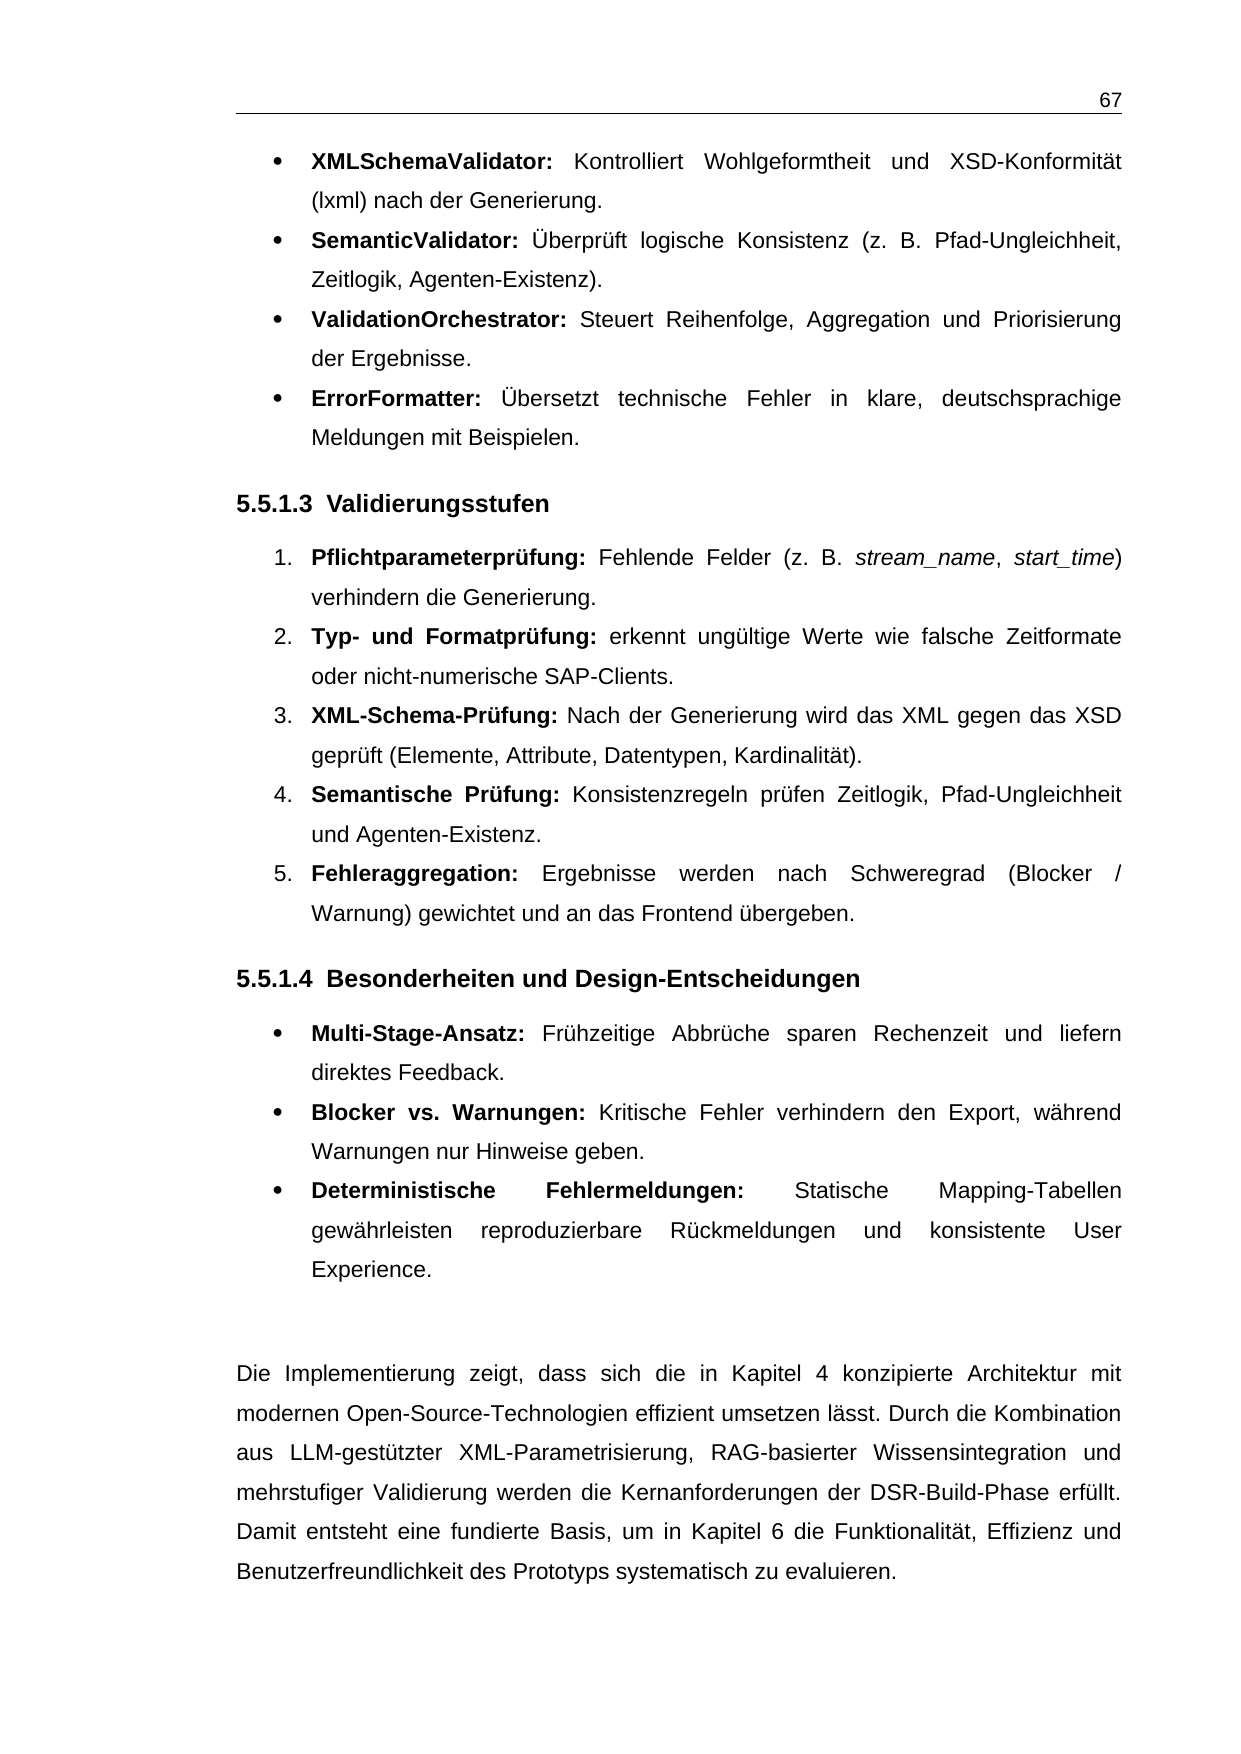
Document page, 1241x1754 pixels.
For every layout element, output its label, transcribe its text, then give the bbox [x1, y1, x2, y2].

subtitle Validierungsstufen [236, 488, 1122, 517]
list ErrorFormatter: Übersetzt technische Fehler in klare, deutschsprachige Meldungen mit Beispielen. [274, 384, 1122, 450]
list Semantische Prüfung: Konsistenzregeln prüfen Zeitlogik, Pfad-Ungleichheit und Agenten-Existenz. [274, 781, 1122, 847]
list Multi-Stage-Ansatz: Frühzeitige Abbrüche sparen Rechenzeit und liefern direktes Feedback. [274, 1019, 1122, 1085]
list Blocker vs. Warnungen: Kritische Fehler verhindern den Export, während Warnungen nur Hinweise geben. [274, 1098, 1122, 1164]
list XMLSchemaValidator: Kontrolliert Wohlgeformtheit und XSD-Konformität (lxml) nach der Generierung. [274, 148, 1122, 213]
subtitle Besonderheiten und Design-Entscheidungen [236, 964, 1122, 993]
list Fehleraggregation: Ergebnisse werden nach Schweregrad (Blocker / Warnung) gewichtet und an das Frontend übergeben. [274, 860, 1122, 926]
list Typ- und Formatprüfung: erkennt ungültige Werte wie falsche Zeitformate oder nicht-numerische SAP-Clients. [274, 623, 1122, 689]
list Pflichtparameterprüfung: Fehlende Felder (z. B. stream_name, start_time) verhindern die Generierung. [274, 544, 1122, 610]
list ValidationOrchestrator: Steuert Reihenfolge, Aggregation und Priorisierung der Ergebnisse. [274, 306, 1122, 371]
list XML-Schema-Prüfung: Nach der Generierung wird das XML gegen das XSD geprüft (Elemente, Attribute, Datentypen, Kardinalität). [274, 702, 1122, 768]
list Deterministische Fehlermeldungen: Statische Mapping-Tabellen gewährleisten reproduzierbare Rückmeldungen und konsistente User Experience. [274, 1177, 1122, 1283]
list SemanticValidator: Überprüft logische Konsistenz (z. B. Pfad-Ungleichheit, Zeitlogik, Agenten-Existenz). [274, 227, 1122, 292]
text Die Implementierung zeigt, dass sich die in Kapitel 4 konzipierte Architektur mit modernen Open-Source-Technologien effizient umsetzen lässt. Durch die Kombination aus LLM-gestützter XML-Parametrisierung, RAG-basierter Wissensintegration und mehrstufiger Validierung werden die Kernanforderungen der DSR-Build-Phase erfüllt. Damit entsteht eine fundierte Basis, um in Kapitel 6 die Funktionalität, Effizienz und Benutzerfreundlichkeit des Prototyps systematisch zu evaluieren. [236, 1360, 1122, 1584]
